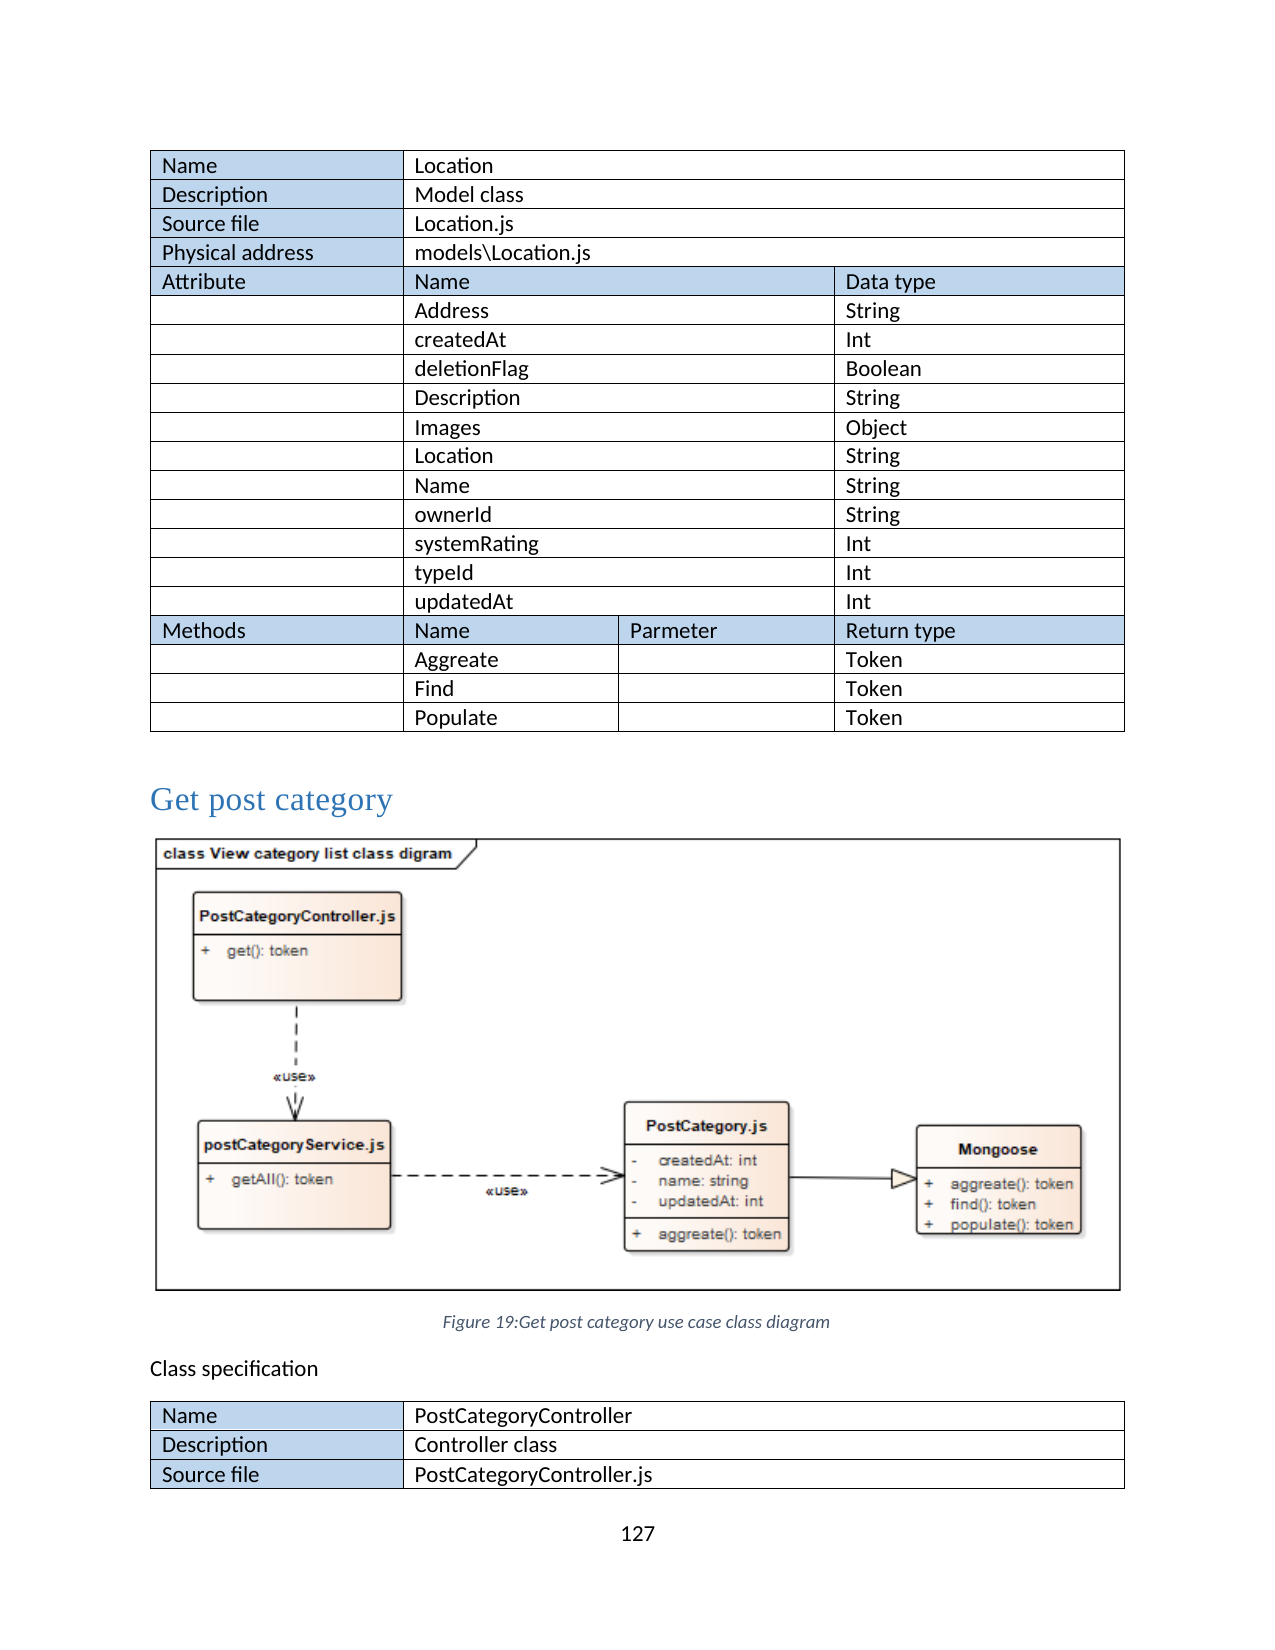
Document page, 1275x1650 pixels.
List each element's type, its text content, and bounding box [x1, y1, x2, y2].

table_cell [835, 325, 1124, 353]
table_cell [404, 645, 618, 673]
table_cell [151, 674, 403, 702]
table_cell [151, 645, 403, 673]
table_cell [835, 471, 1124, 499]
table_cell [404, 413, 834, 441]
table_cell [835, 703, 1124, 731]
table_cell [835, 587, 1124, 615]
title Get post category [150, 779, 1125, 817]
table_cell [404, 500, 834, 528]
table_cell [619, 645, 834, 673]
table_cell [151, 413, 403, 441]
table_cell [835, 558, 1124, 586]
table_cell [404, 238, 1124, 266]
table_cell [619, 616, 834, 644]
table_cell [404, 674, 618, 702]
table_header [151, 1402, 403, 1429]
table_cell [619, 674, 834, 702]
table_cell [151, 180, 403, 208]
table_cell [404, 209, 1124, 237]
text Class specification [150, 1354, 1125, 1382]
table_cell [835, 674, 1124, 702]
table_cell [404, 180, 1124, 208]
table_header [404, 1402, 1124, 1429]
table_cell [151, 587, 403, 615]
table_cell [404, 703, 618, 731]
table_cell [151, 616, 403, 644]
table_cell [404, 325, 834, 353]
picture [154, 837, 1121, 1291]
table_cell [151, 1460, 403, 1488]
text Figure 19:Get post category use case class diagram [150, 1310, 1125, 1333]
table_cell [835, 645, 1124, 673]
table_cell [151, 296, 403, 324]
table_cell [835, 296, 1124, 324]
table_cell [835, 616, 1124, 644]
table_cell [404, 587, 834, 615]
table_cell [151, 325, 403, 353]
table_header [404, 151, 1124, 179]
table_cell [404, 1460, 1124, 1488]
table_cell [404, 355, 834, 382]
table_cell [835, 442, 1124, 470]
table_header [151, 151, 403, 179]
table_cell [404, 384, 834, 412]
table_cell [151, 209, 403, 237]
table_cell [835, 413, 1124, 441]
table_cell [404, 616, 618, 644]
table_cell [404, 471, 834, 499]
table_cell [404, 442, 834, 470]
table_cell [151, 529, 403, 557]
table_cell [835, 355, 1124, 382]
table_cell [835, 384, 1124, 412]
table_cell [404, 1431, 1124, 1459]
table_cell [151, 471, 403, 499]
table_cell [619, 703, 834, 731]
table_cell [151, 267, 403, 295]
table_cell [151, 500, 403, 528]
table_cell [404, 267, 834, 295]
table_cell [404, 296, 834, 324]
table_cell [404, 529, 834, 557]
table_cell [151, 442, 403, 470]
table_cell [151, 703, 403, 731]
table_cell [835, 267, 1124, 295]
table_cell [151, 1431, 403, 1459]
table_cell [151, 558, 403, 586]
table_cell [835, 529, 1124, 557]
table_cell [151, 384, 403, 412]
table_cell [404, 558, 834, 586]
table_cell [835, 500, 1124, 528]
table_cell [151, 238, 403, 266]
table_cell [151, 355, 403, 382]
